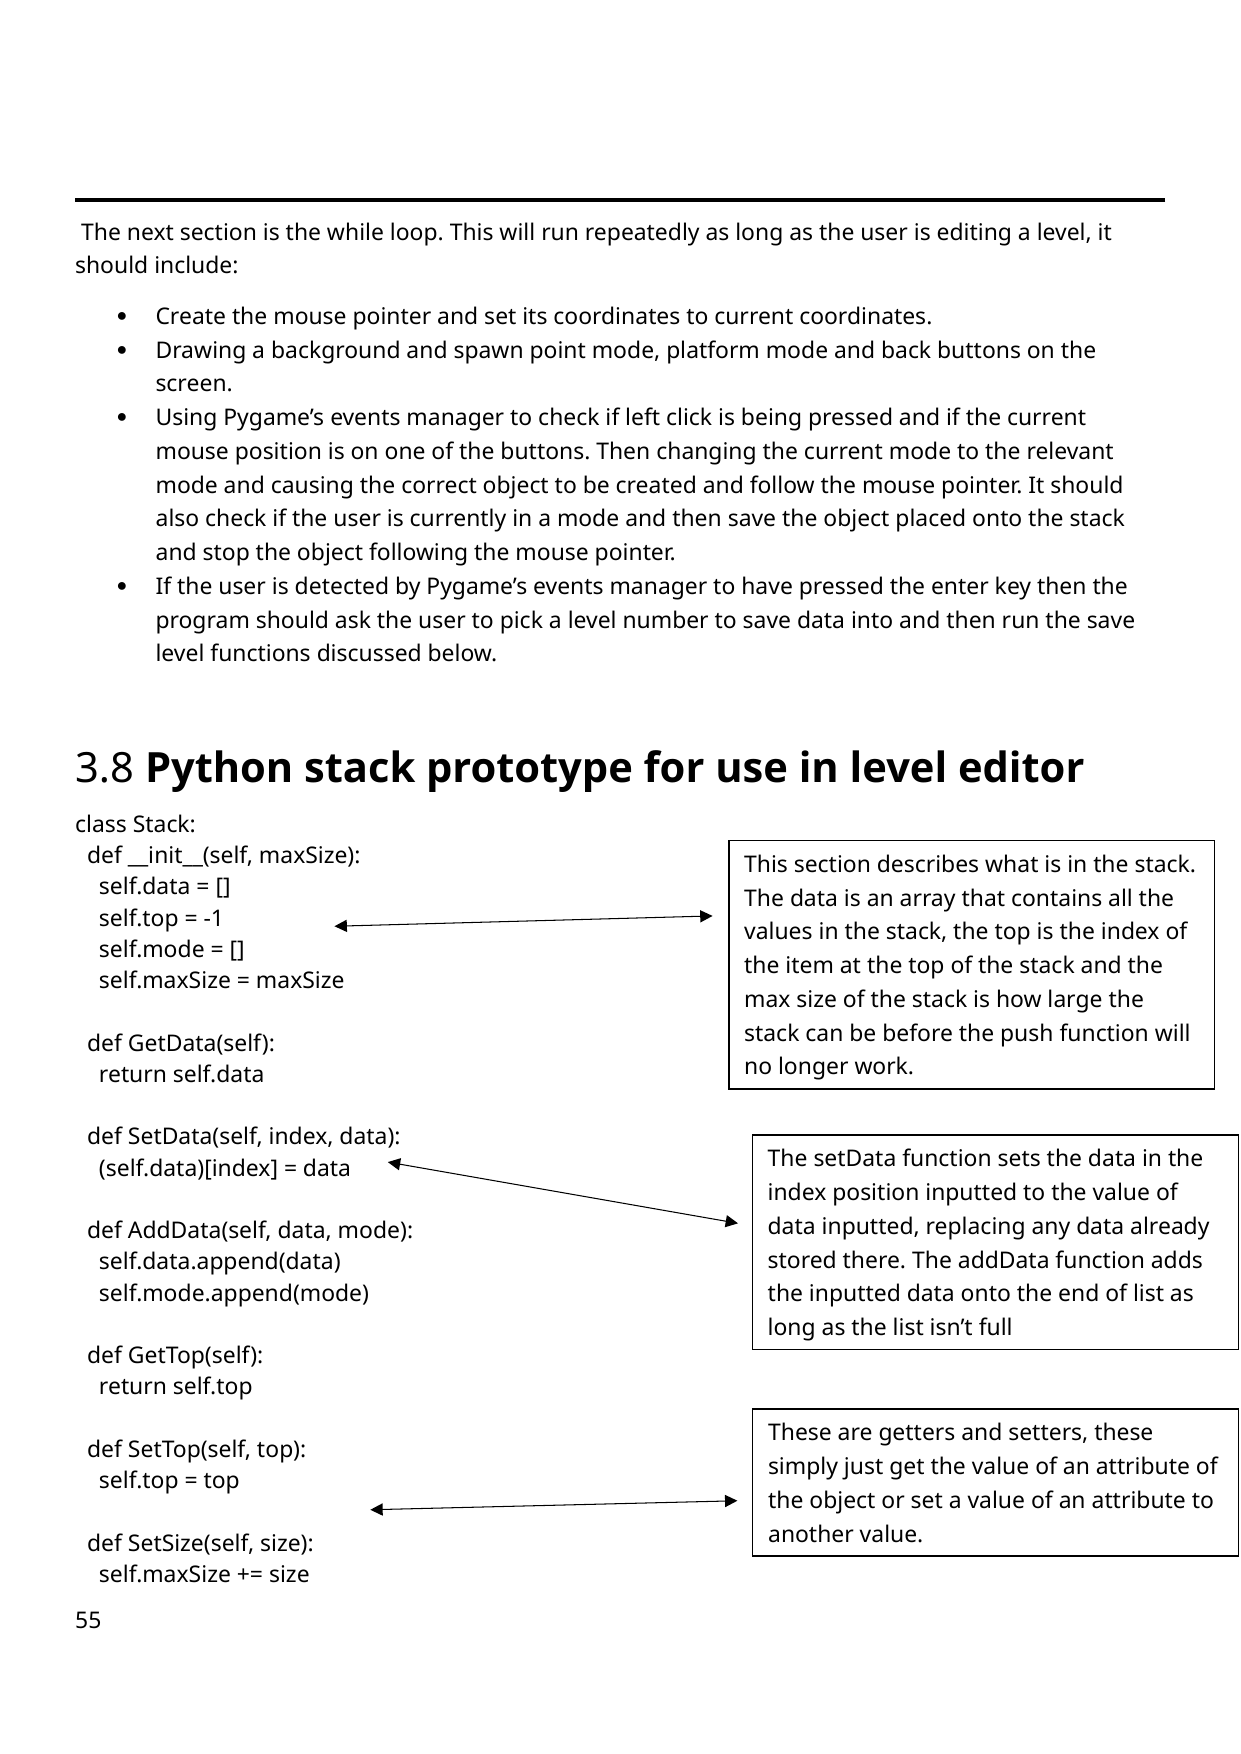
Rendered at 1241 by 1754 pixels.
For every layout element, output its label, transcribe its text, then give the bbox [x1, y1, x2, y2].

text def GetData(self): [75, 1026, 728, 1058]
list Create the mouse pointer and set its coordinates to current coordinates. [118, 300, 1165, 331]
text self.mode = [] [75, 933, 728, 964]
text The next section is the while loop. This will run repeatedly as long as the user is editing a level, it should include: [75, 216, 1165, 281]
text self.data = [] [75, 870, 728, 901]
text (self.data)[index] = data [75, 1151, 752, 1183]
text self.data.append(data) [75, 1245, 752, 1276]
text self.maxSize += size [75, 1558, 1165, 1589]
text def AddData(self, data, mode): [75, 1214, 752, 1245]
text def GetTop(self): [75, 1339, 1165, 1370]
list If the user is detected by Pygame’s events manager to have pressed the enter key then the program should ask the user to pick a level number to save data into and then run the save level functions discussed below. [118, 570, 1165, 668]
text def SetTop(self, top): [75, 1433, 752, 1464]
text return self.top [75, 1370, 1165, 1401]
text self.top = top [75, 1464, 752, 1495]
list Drawing a background and spawn point mode, platform mode and back buttons on the screen. [118, 333, 1165, 398]
text self.top = -1 [75, 901, 728, 933]
text def __init__(self, maxSize): [75, 839, 1165, 870]
list Using Pygame’s events manager to check if left click is being pressed and if the current mouse position is on one of the buttons. Then changing the current mode to the relevant mode and causing the correct object to be created and follow the mouse pointer. It should also check if the user is currently in a mode and then save the object placed onto the stack and stop the object following the mouse pointer. [118, 401, 1165, 567]
text self.mode.append(mode) [75, 1276, 752, 1308]
subtitle Python stack prototype for use in level editor [75, 738, 1165, 795]
text return self.data [75, 1058, 728, 1089]
text def SetSize(self, size): [75, 1526, 1165, 1558]
text class Stack: [75, 808, 1165, 839]
text self.maxSize = maxSize [75, 964, 728, 995]
text def SetData(self, index, data): [75, 1120, 1165, 1151]
